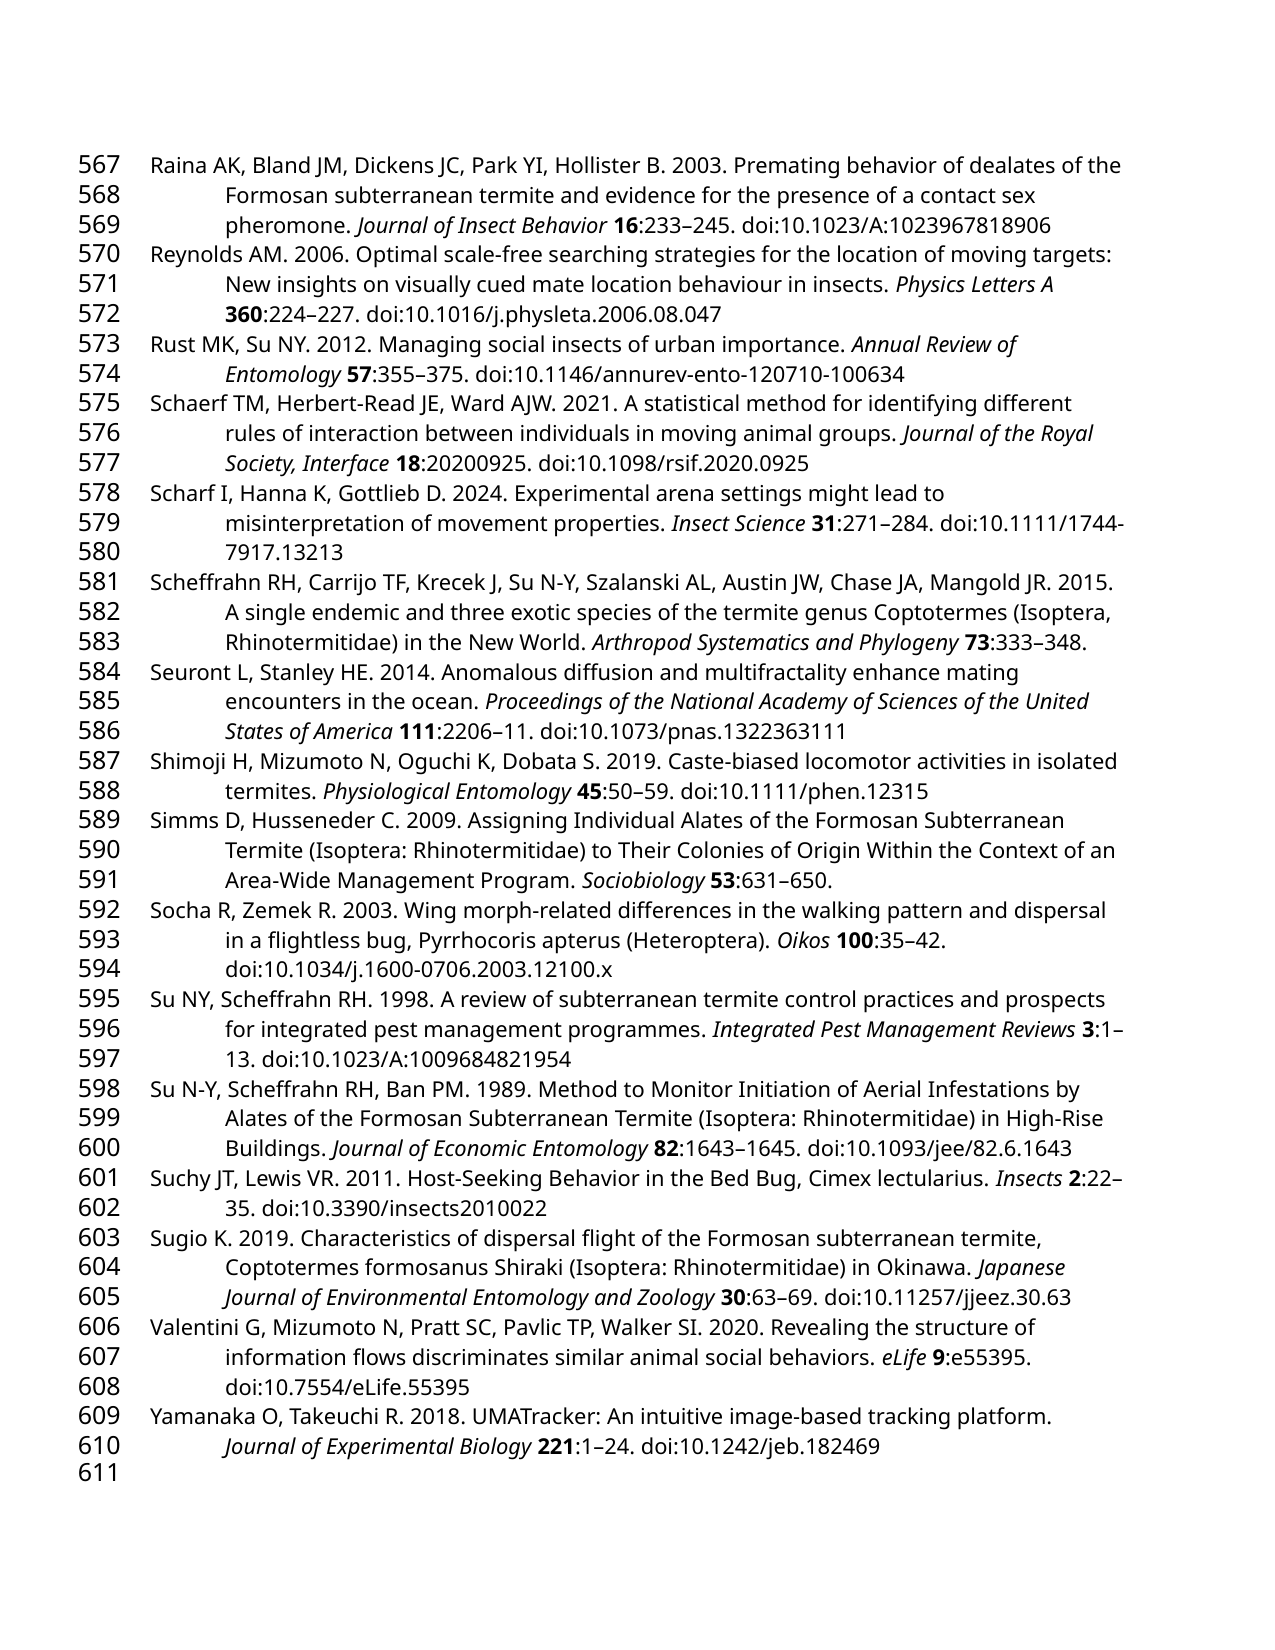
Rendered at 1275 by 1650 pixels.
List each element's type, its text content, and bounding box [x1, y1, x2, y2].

text Raina AK, Bland JM, Dickens JC, Park YI, Hollister B. 2003. Premating behavior of dealates of the Formosan subterranean termite and evidence for the presence of a contact sex pheromone. Journal of Insect Behavior 16:233–245. doi:10.1023/A:1023967818906 [150, 150, 1125, 239]
text Socha R, Zemek R. 2003. Wing morph-related differences in the walking pattern and dispersal in a flightless bug, Pyrrhocoris apterus (Heteroptera). Oikos 100:35–42. doi:10.1034/j.1600-0706.2003.12100.x [150, 895, 1125, 984]
text Yamanaka O, Takeuchi R. 2018. UMATracker: An intuitive image-based tracking platform. Journal of Experimental Biology 221:1–24. doi:10.1242/jeb.182469 [150, 1401, 1125, 1461]
text Scheffrahn RH, Carrijo TF, Krecek J, Su N-Y, Szalanski AL, Austin JW, Chase JA, Mangold JR. 2015. A single endemic and three exotic species of the termite genus Coptotermes (Isoptera, Rhinotermitidae) in the New World. Arthropod Systematics and Phylogeny 73:333–348. [150, 567, 1125, 656]
text Valentini G, Mizumoto N, Pratt SC, Pavlic TP, Walker SI. 2020. Revealing the structure of information flows discriminates similar animal social behaviors. eLife 9:e55395. doi:10.7554/eLife.55395 [150, 1312, 1125, 1401]
text Shimoji H, Mizumoto N, Oguchi K, Dobata S. 2019. Caste-biased locomotor activities in isolated termites. Physiological Entomology 45:50–59. doi:10.1111/phen.12315 [150, 746, 1125, 805]
text Su N-Y, Scheffrahn RH, Ban PM. 1989. Method to Monitor Initiation of Aerial Infestations by Alates of the Formosan Subterranean Termite (Isoptera: Rhinotermitidae) in High-Rise Buildings. Journal of Economic Entomology 82:1643–1645. doi:10.1093/jee/82.6.1643 [150, 1073, 1125, 1163]
text Suchy JT, Lewis VR. 2011. Host-Seeking Behavior in the Bed Bug, Cimex lectularius. Insects 2:22–35. doi:10.3390/insects2010022 [150, 1163, 1125, 1222]
text Reynolds AM. 2006. Optimal scale-free searching strategies for the location of moving targets: New insights on visually cued mate location behaviour in insects. Physics Letters A 360:224–227. doi:10.1016/j.physleta.2006.08.047 [150, 239, 1125, 329]
text Seuront L, Stanley HE. 2014. Anomalous diffusion and multifractality enhance mating encounters in the ocean. Proceedings of the National Academy of Sciences of the United States of America 111:2206–11. doi:10.1073/pnas.1322363111 [150, 656, 1125, 746]
text Rust MK, Su NY. 2012. Managing social insects of urban importance. Annual Review of Entomology 57:355–375. doi:10.1146/annurev-ento-120710-100634 [150, 329, 1125, 388]
text Scharf I, Hanna K, Gottlieb D. 2024. Experimental arena settings might lead to misinterpretation of movement properties. Insect Science 31:271–284. doi:10.1111/1744-7917.13213 [150, 478, 1125, 567]
text Simms D, Husseneder C. 2009. Assigning Individual Alates of the Formosan Subterranean Termite (Isoptera: Rhinotermitidae) to Their Colonies of Origin Within the Context of an Area-Wide Management Program. Sociobiology 53:631–650. [150, 805, 1125, 895]
text Su NY, Scheffrahn RH. 1998. A review of subterranean termite control practices and prospects for integrated pest management programmes. Integrated Pest Management Reviews 3:1–13. doi:10.1023/A:1009684821954 [150, 984, 1125, 1073]
text Schaerf TM, Herbert-Read JE, Ward AJW. 2021. A statistical method for identifying different rules of interaction between individuals in moving animal groups. Journal of the Royal Society, Interface 18:20200925. doi:10.1098/rsif.2020.0925 [150, 388, 1125, 478]
text Sugio K. 2019. Characteristics of dispersal flight of the Formosan subterranean termite, Coptotermes formosanus Shiraki (Isoptera: Rhinotermitidae) in Okinawa. Japanese Journal of Environmental Entomology and Zoology 30:63–69. doi:10.11257/jjeez.30.63 [150, 1222, 1125, 1312]
